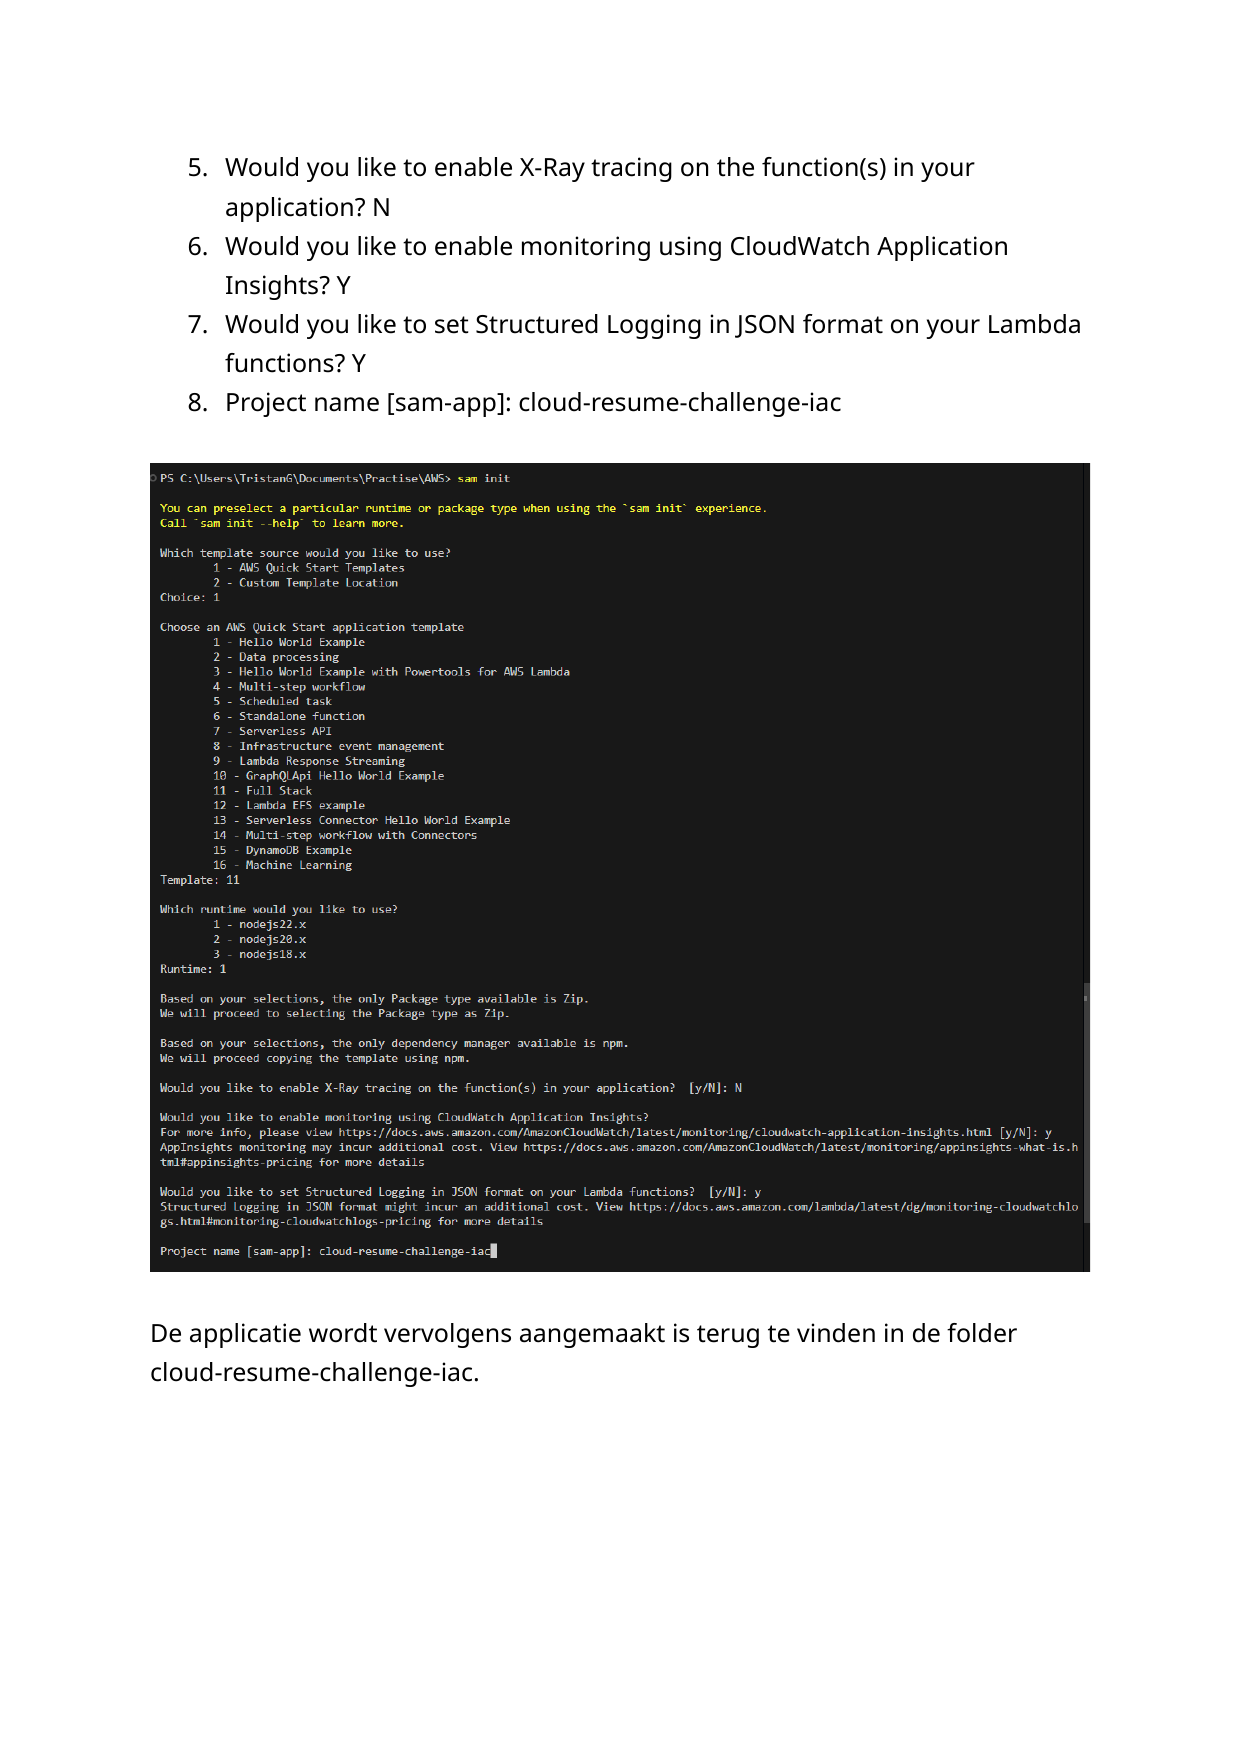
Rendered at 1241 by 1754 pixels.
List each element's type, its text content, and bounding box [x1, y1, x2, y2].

list Would you like to enable X-Ray tracing on the function(s) in your application? N [187, 150, 1090, 223]
list Would you like to enable monitoring using CloudWatch Application Insights? Y [187, 228, 1090, 302]
list Would you like to set Structured Logging in JSON format on your Lambda functions? Y [187, 307, 1090, 380]
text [150, 1316, 1090, 1389]
picture [150, 463, 1091, 1272]
list Project name [sam-app]: cloud-resume-challenge-iac [187, 385, 1090, 419]
